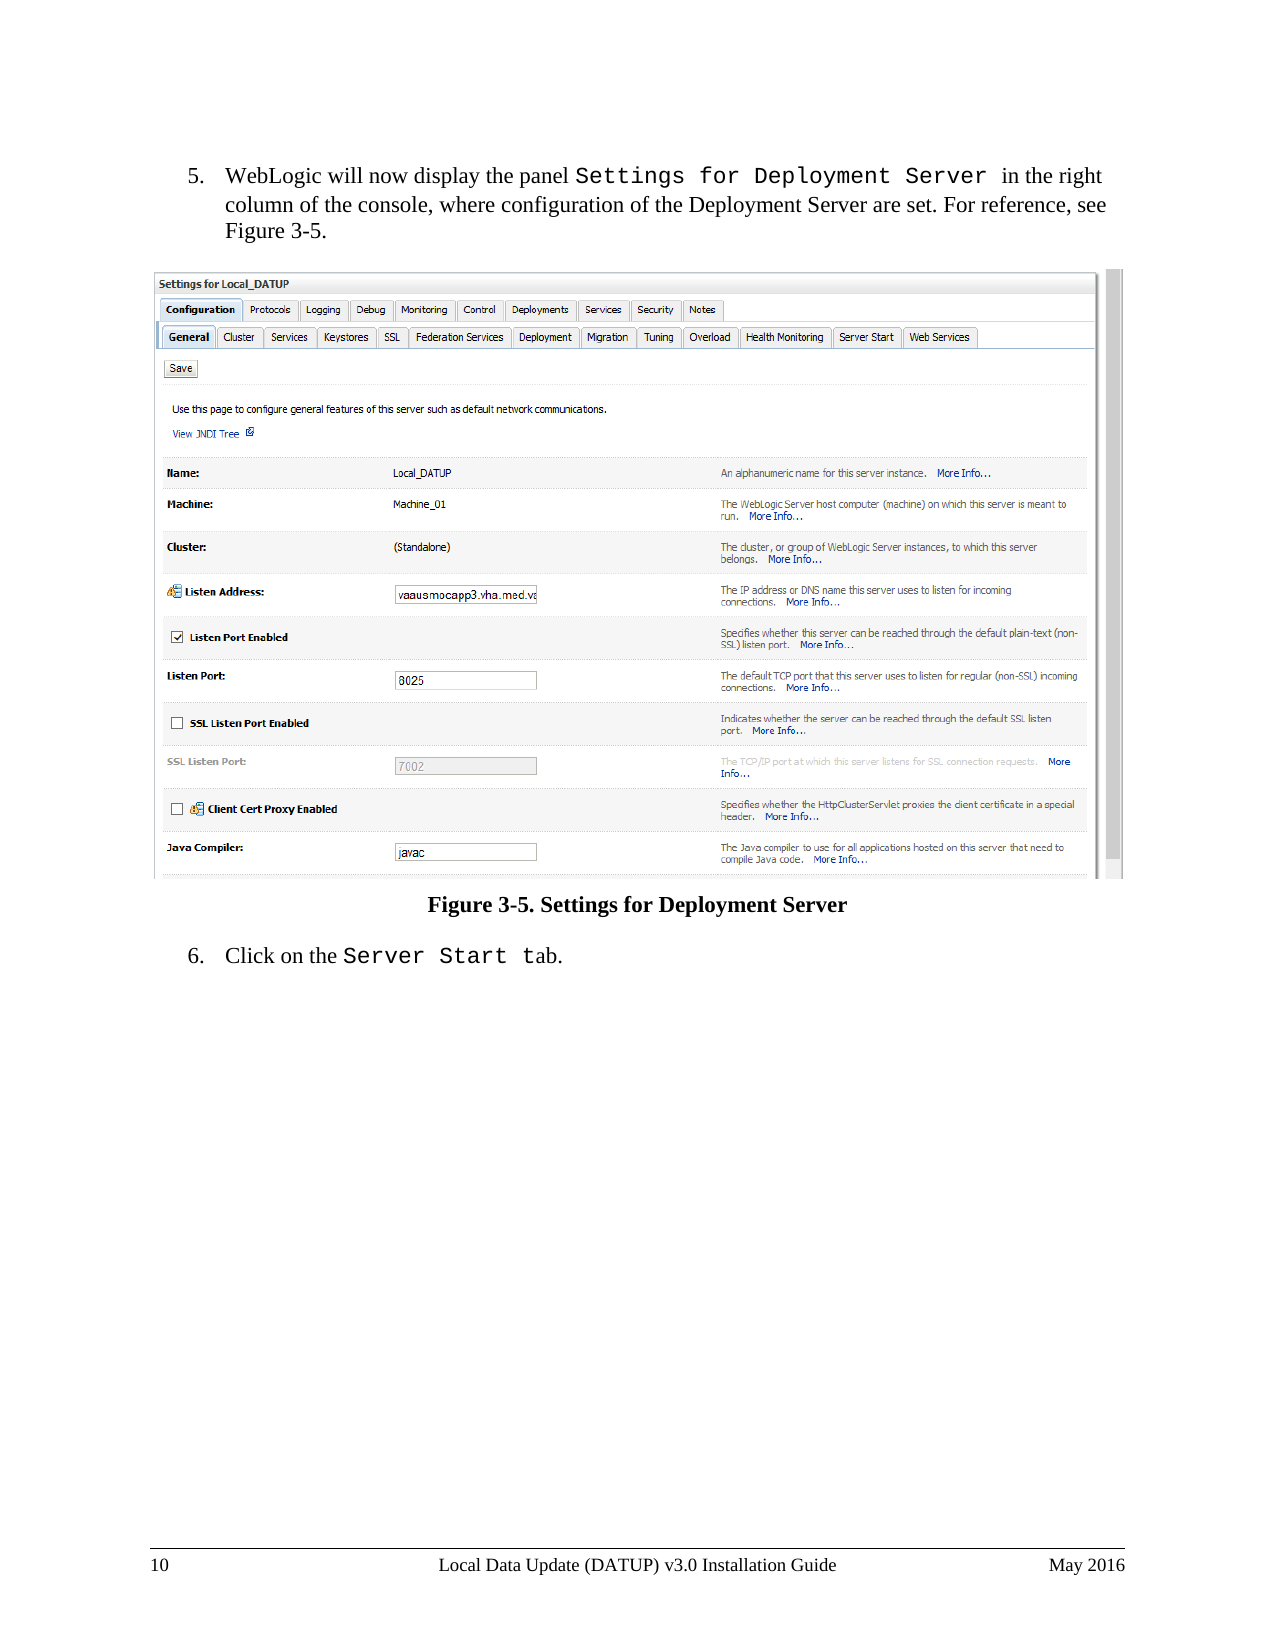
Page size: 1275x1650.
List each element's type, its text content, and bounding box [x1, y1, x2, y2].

picture [150, 269, 1125, 879]
list Click on the Server Start tab. [187, 942, 1125, 971]
text Figure 3-5. Settings for Deployment Server [150, 891, 1125, 917]
list WebLogic will now display the panel Settings for Deployment Server in the right column of the console, where configuration of the Deployment Server are set. For reference, see Figure 3-5. [187, 162, 1125, 243]
